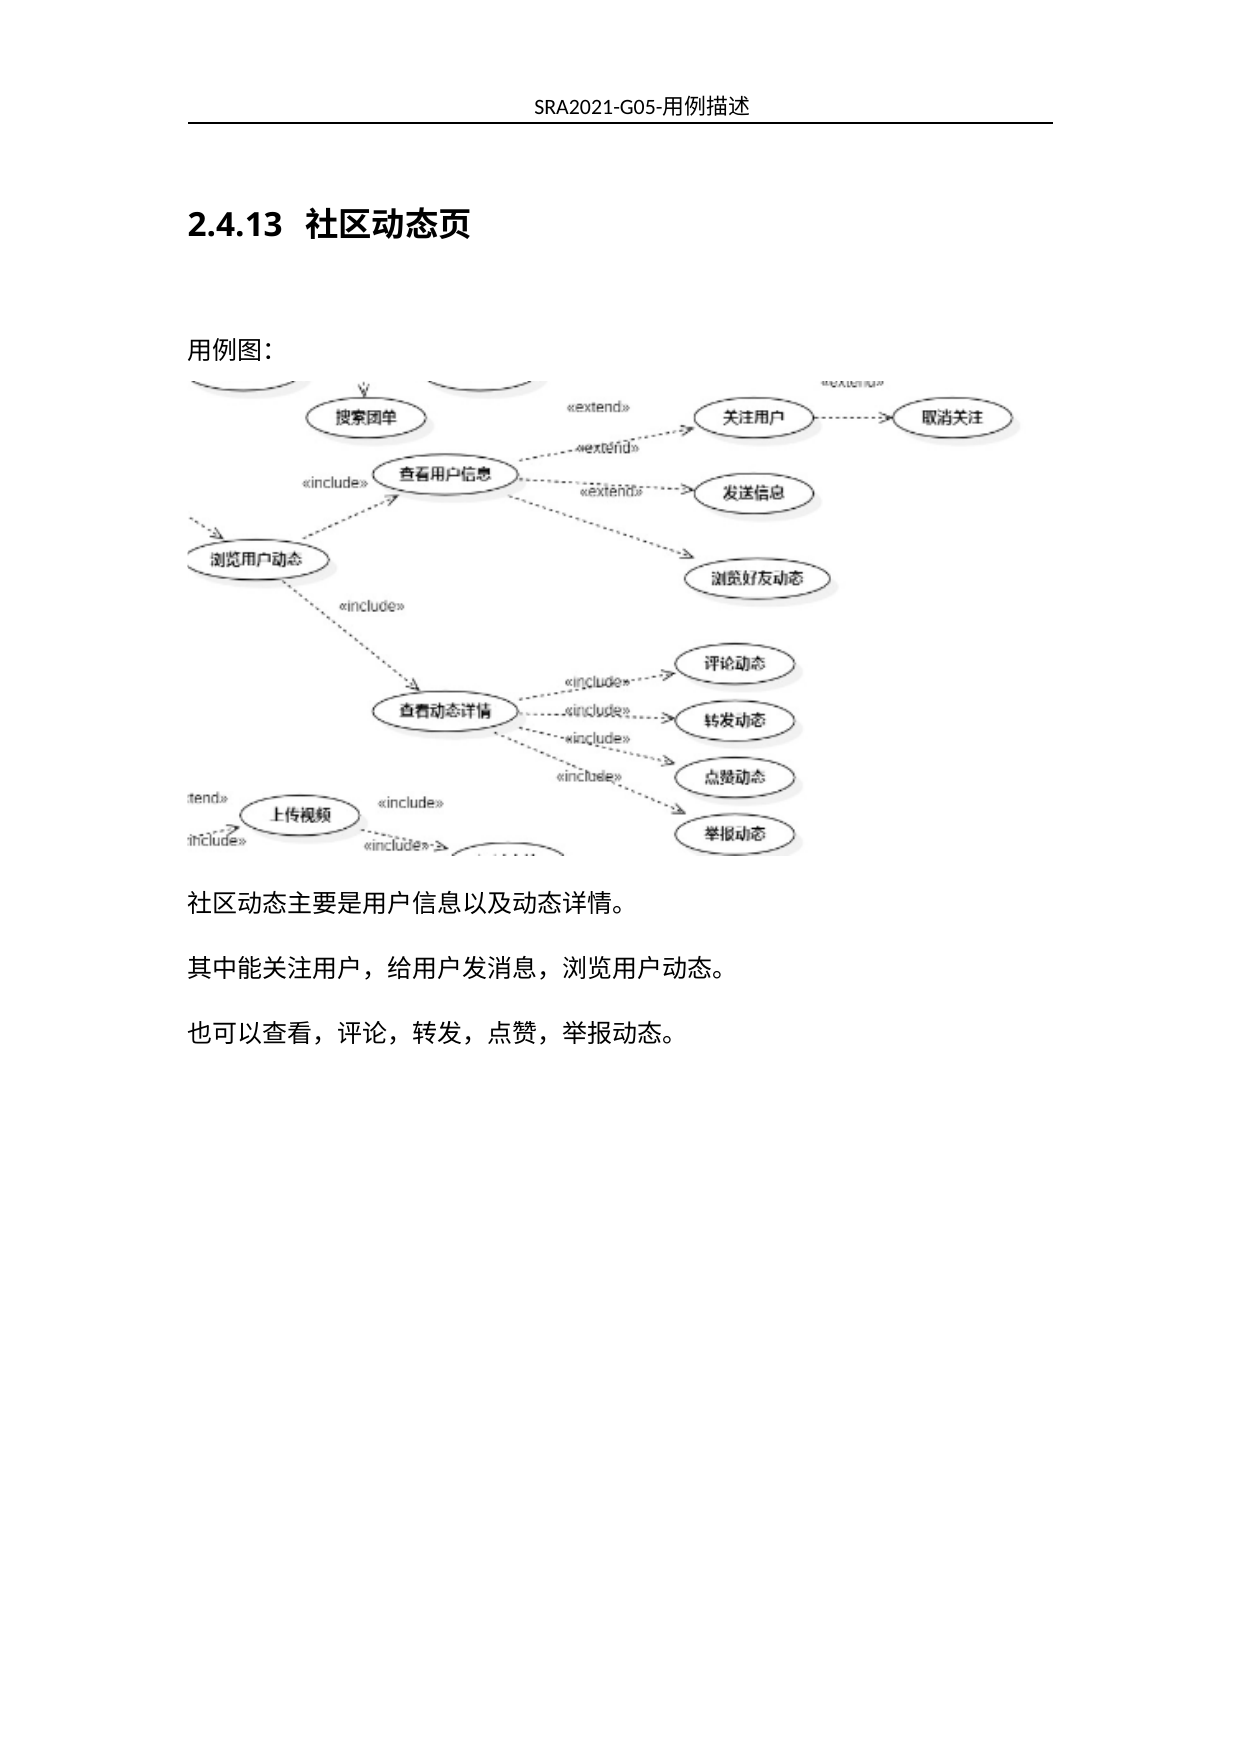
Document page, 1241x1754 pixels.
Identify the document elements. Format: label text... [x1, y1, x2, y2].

text 也可以查看，评论，转发，点赞，举报动态。 [187, 999, 1053, 1064]
text 用例图： [187, 316, 1053, 381]
picture [187, 381, 1027, 856]
text 其中能关注用户，给用户发消息，浏览用户动态。 [187, 934, 1053, 999]
subtitle 社区动态页 [187, 189, 1053, 254]
text 社区动态主要是用户信息以及动态详情。 [187, 869, 1053, 934]
